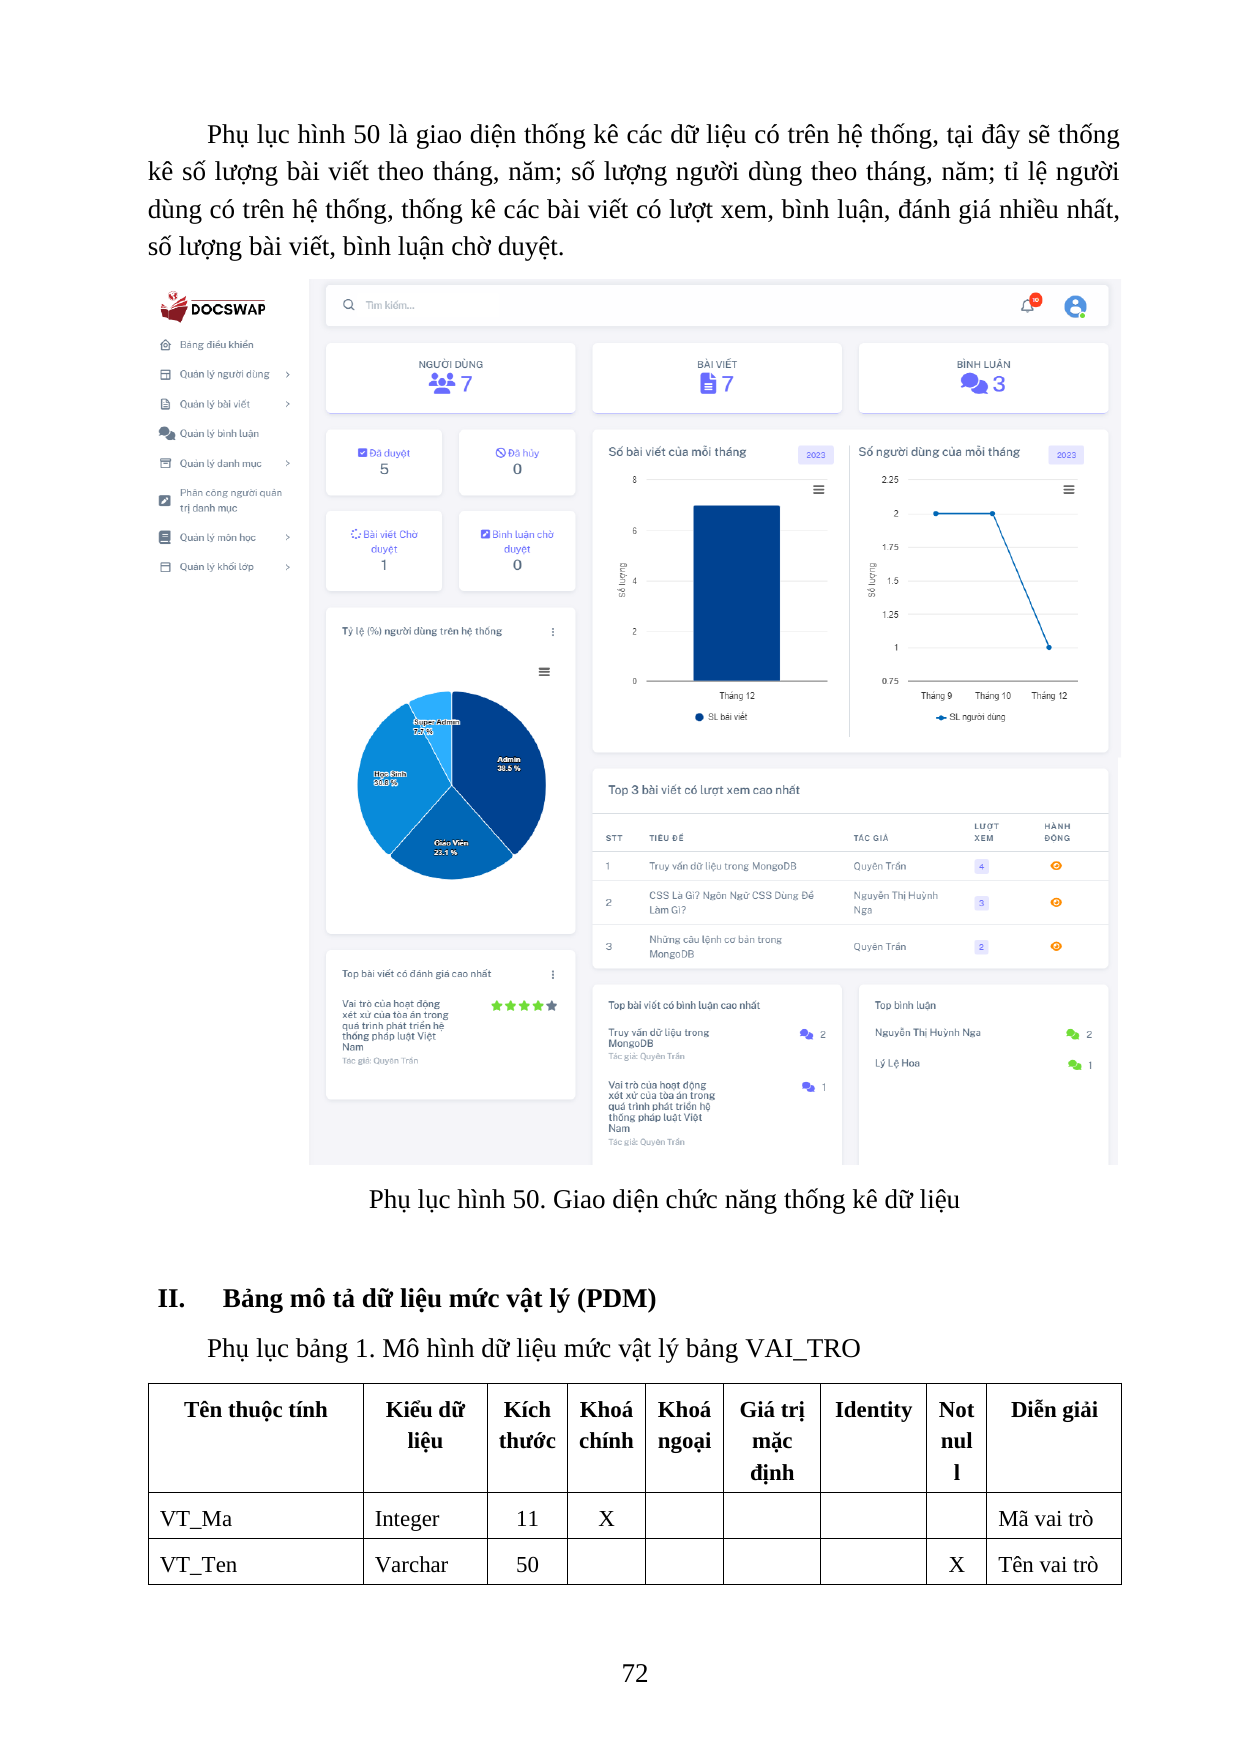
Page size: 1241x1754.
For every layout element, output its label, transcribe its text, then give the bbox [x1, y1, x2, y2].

table_cell [821, 1493, 926, 1538]
table_header Kiểu dữ liệu [364, 1384, 487, 1492]
table_cell [927, 1493, 986, 1538]
text Phụ lục hình 50. Giao diện chức năng thống kê dữ liệu [148, 1183, 1122, 1214]
table_header Not null [927, 1384, 986, 1492]
table_cell Varchar [364, 1539, 487, 1584]
table_cell Integer [364, 1493, 487, 1538]
table_cell X [568, 1493, 645, 1538]
table_cell [568, 1539, 645, 1584]
table_cell Tên vai trò [987, 1539, 1121, 1584]
table_cell X [927, 1539, 986, 1584]
table_cell [646, 1493, 723, 1538]
table_cell [724, 1493, 820, 1538]
table_cell Mã vai trò [987, 1493, 1121, 1538]
table_cell VT_Ten [149, 1539, 363, 1584]
table_cell [646, 1539, 723, 1584]
picture [147, 279, 1122, 1165]
text Phụ lục bảng 1. Mô hình dữ liệu mức vật lý bảng VAI_TRO [148, 1333, 1122, 1364]
table_header Tên thuộc tính [149, 1384, 363, 1492]
table_header Diễn giải [987, 1384, 1121, 1492]
table_header Kích thước [488, 1384, 567, 1492]
table_cell [724, 1539, 820, 1584]
list Bảng mô tả dữ liệu mức vật lý (PDM) [185, 1282, 1122, 1313]
table_header Khoá chính [568, 1384, 645, 1492]
table_cell 11 [488, 1493, 567, 1538]
table_cell [821, 1539, 926, 1584]
table_header Identity [821, 1384, 926, 1492]
table_cell 50 [488, 1539, 567, 1584]
table_cell VT_Ma [149, 1493, 363, 1538]
text Phụ lục hình 50 là giao diện thống kê các dữ liệu có trên hệ thống, tại đây sẽ thống kê số lượng bài viết theo tháng, năm; số lượng người dùng theo tháng, năm; tỉ lệ người dùng có trên hệ thống, thống kê các bài viết có lượt xem, bình luận, đánh giá nhiều nhất, số lượng bài viết, bình luận chờ duyệt. [148, 118, 1122, 261]
table_header Khoá ngoại [646, 1384, 723, 1492]
table_header Giá trị mặc định [724, 1384, 820, 1492]
